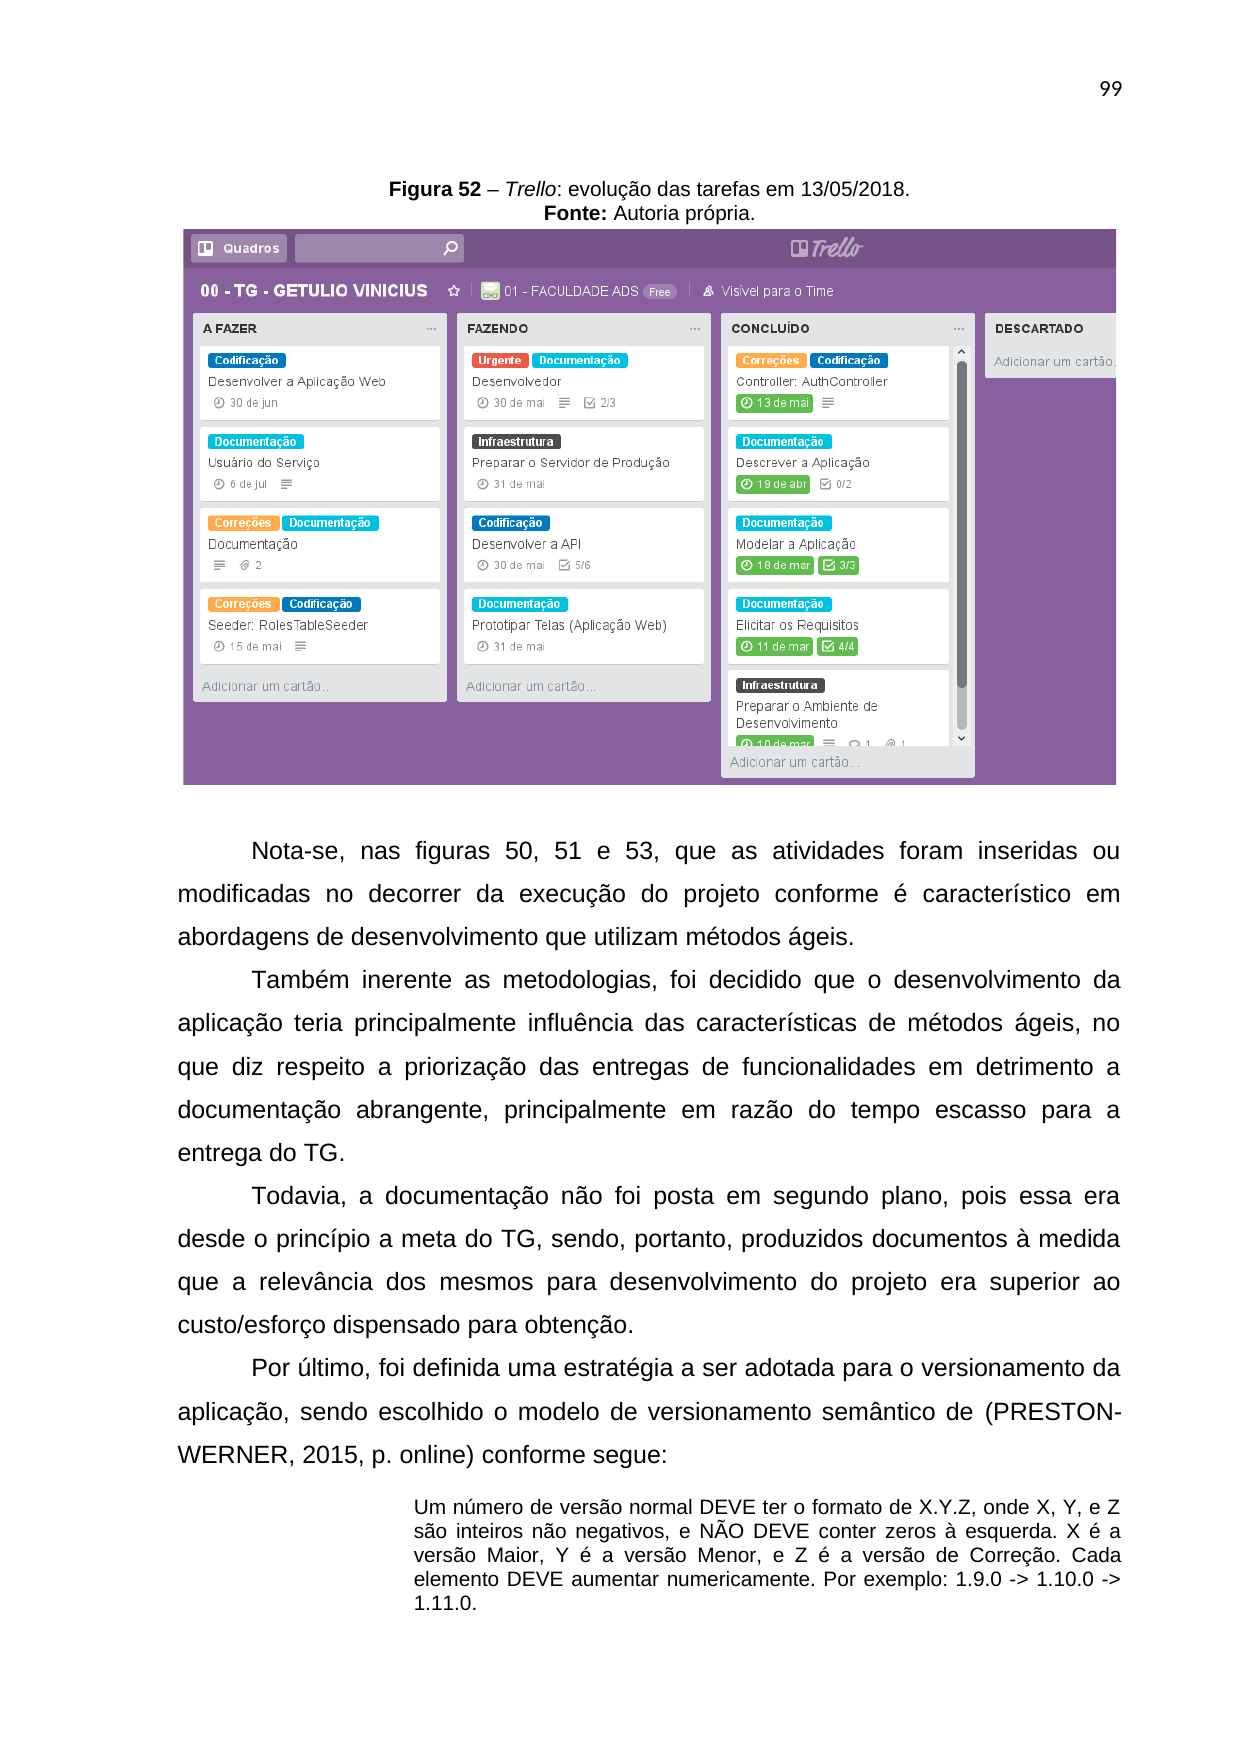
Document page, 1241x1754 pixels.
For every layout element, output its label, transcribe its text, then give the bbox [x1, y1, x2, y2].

text Um número de versão normal DEVE ter o formato de X.Y.Z, onde X, Y, e Z são inteiros não negativos, e NÃO DEVE conter zeros à esquerda. X é a versão Maior, Y é a versão Menor, e Z é a versão de Correção. Cada elemento DEVE aumentar numericamente. Por exemplo: 1.9.0 -> 1.10.0 -> 1.11.0. [413, 1495, 1122, 1615]
text Figura 52 – Trello: evolução das tarefas em 13/05/2018. [177, 177, 1122, 201]
text Todavia, a documentação não foi posta em segundo plano, pois essa era desde o princípio a meta do TG, sendo, portanto, produzidos documentos à medida que a relevância dos mesmos para desenvolvimento do projeto era superior ao custo/esforço dispensado para obtenção. [177, 1181, 1122, 1339]
text Também inerente as metodologias, foi decidido que o desenvolvimento da aplicação teria principalmente influência das características de métodos ágeis, no que diz respeito a priorização das entregas de funcionalidades em detrimento a documentação abrangente, principalmente em razão do tempo escasso para a entrega do TG. [177, 965, 1122, 1166]
text Por último, foi definida uma estratégia a ser adotada para o versionamento da aplicação, sendo escolhido o modelo de versionamento semântico de conforme segue: [177, 1353, 1122, 1468]
picture [183, 229, 1117, 785]
text Fonte: Autoria própria. [177, 201, 1122, 225]
